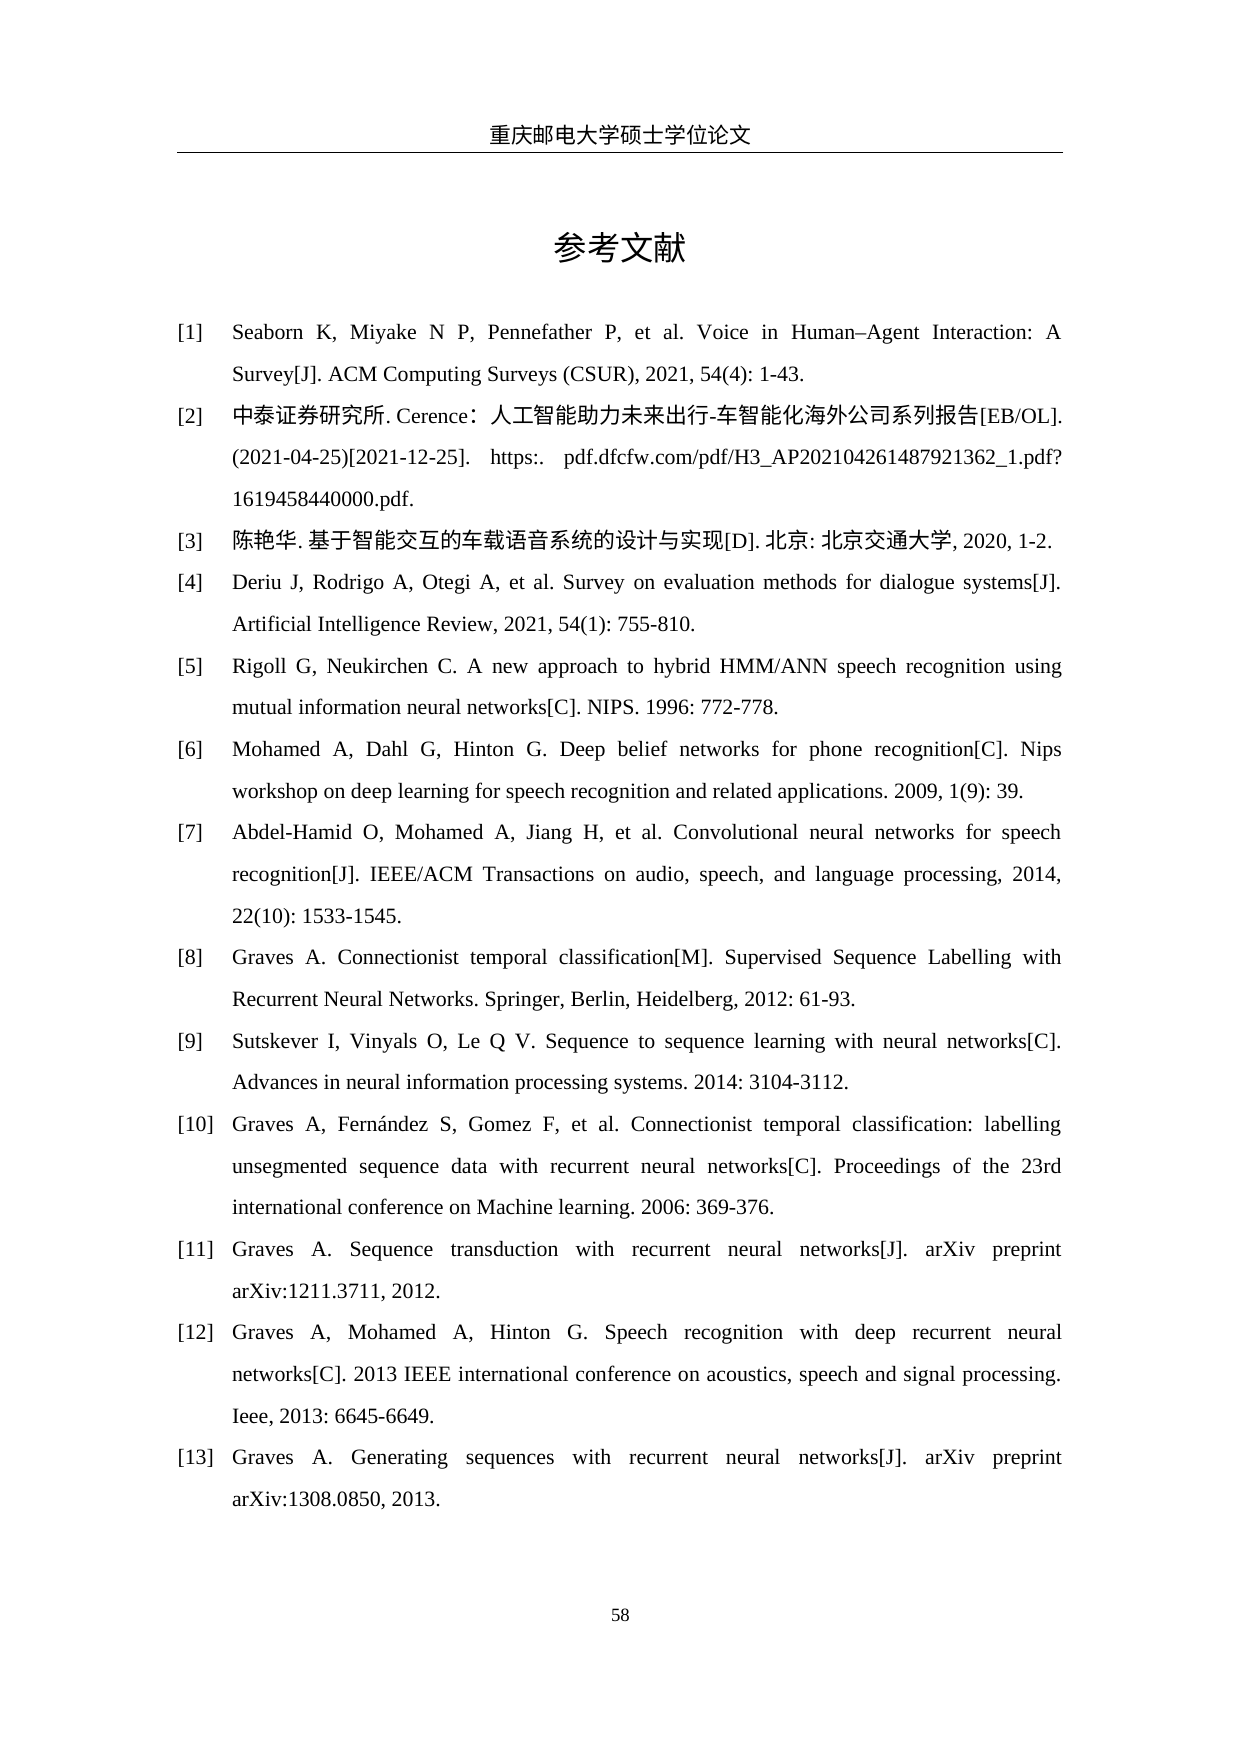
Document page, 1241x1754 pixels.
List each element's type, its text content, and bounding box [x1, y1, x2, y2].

subtitle 参考文献 [177, 227, 1063, 269]
list Graves A. Connectionist temporal classification[M]. Supervised Sequence Labelling with Recurrent Neural Networks. Springer, Berlin, Heidelberg, 2012: 61-93. [177, 931, 1063, 1015]
list Abdel-Hamid O, Mohamed A, Jiang H, et al. Convolutional neural networks for speech recognition[J]. IEEE/ACM Transactions on audio, speech, and language processing, 2014, 22(10): 1533-1545. [177, 806, 1063, 931]
list Graves A. Generating sequences with recurrent neural networks[J]. arXiv preprint arXiv:1308.0850, 2013. [177, 1431, 1063, 1515]
list 中泰证券研究所. Cerence：人工智能助力未来出行-车智能化海外公司系列报告[EB/OL]. (2021-04-25)[2021-12-25]. https:. pdf.dfcfw.com/pdf/H3_AP202104261487921362_1.pdf?1619458440000.pdf. [177, 390, 1063, 515]
list Graves A. Sequence transduction with recurrent neural networks[J]. arXiv preprint arXiv:1211.3711, 2012. [177, 1223, 1063, 1306]
list Mohamed A, Dahl G, Hinton G. Deep belief networks for phone recognition[C]. Nips workshop on deep learning for speech recognition and related applications. 2009, 1(9): 39. [177, 723, 1063, 806]
list Deriu J, Rodrigo A, Otegi A, et al. Survey on evaluation methods for dialogue systems[J]. Artificial Intelligence Review, 2021, 54(1): 755-810. [177, 556, 1063, 640]
list Rigoll G, Neukirchen C. A new approach to hybrid HMM/ANN speech recognition using mutual information neural networks[C]. NIPS. 1996: 772-778. [177, 640, 1063, 723]
list Graves A, Fernández S, Gomez F, et al. Connectionist temporal classification: labelling unsegmented sequence data with recurrent neural networks[C]. Proceedings of the 23rd international conference on Machine learning. 2006: 369-376. [177, 1098, 1063, 1223]
list 陈艳华. 基于智能交互的车载语音系统的设计与实现[D]. 北京: 北京交通大学, 2020, 1-2. [177, 515, 1063, 556]
list Seaborn K, Miyake N P, Pennefather P, et al. Voice in Human–Agent Interaction: A Survey[J]. ACM Computing Surveys (CSUR), 2021, 54(4): 1-43. [177, 306, 1063, 390]
list Graves A, Mohamed A, Hinton G. Speech recognition with deep recurrent neural networks[C]. 2013 IEEE international conference on acoustics, speech and signal processing. Ieee, 2013: 6645-6649. [177, 1306, 1063, 1431]
list Sutskever I, Vinyals O, Le Q V. Sequence to sequence learning with neural networks[C]. Advances in neural information processing systems. 2014: 3104-3112. [177, 1015, 1063, 1098]
